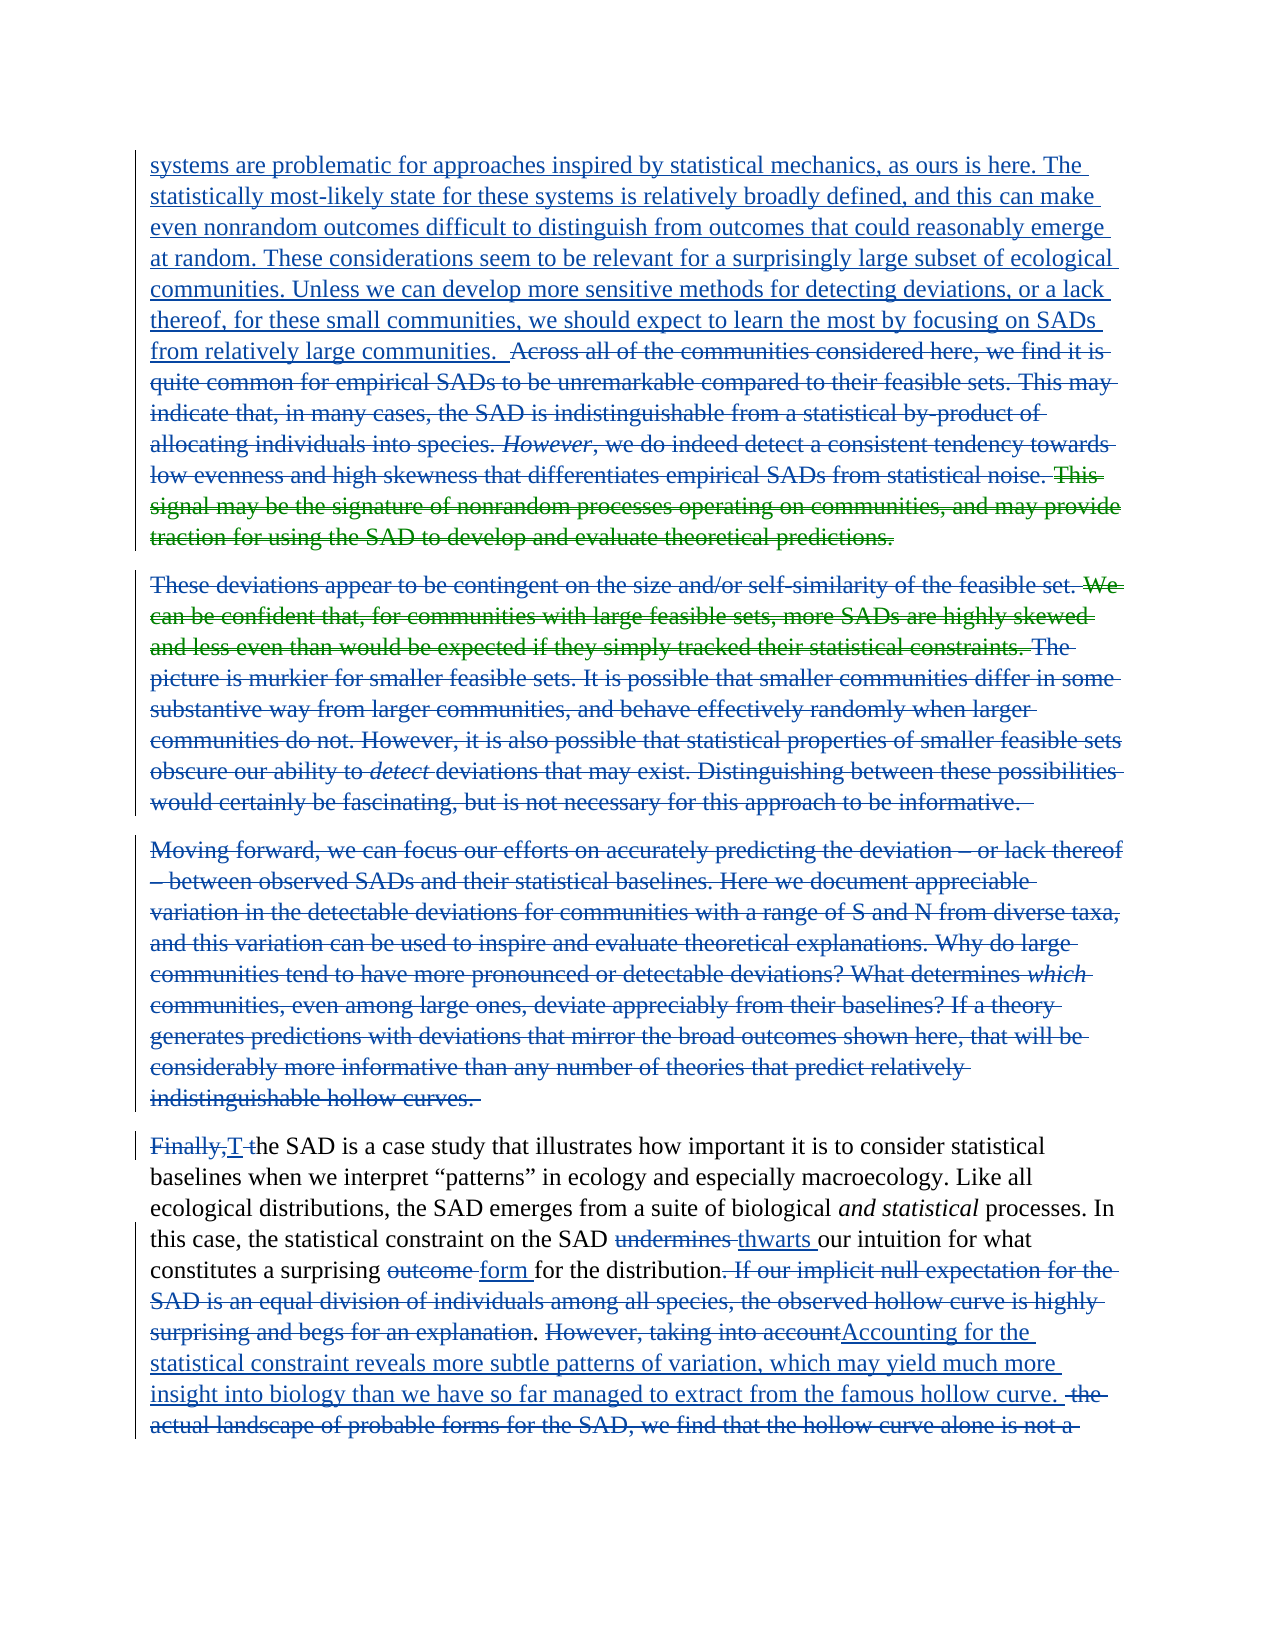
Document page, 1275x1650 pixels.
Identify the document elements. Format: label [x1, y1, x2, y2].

text [150, 1131, 1125, 1439]
